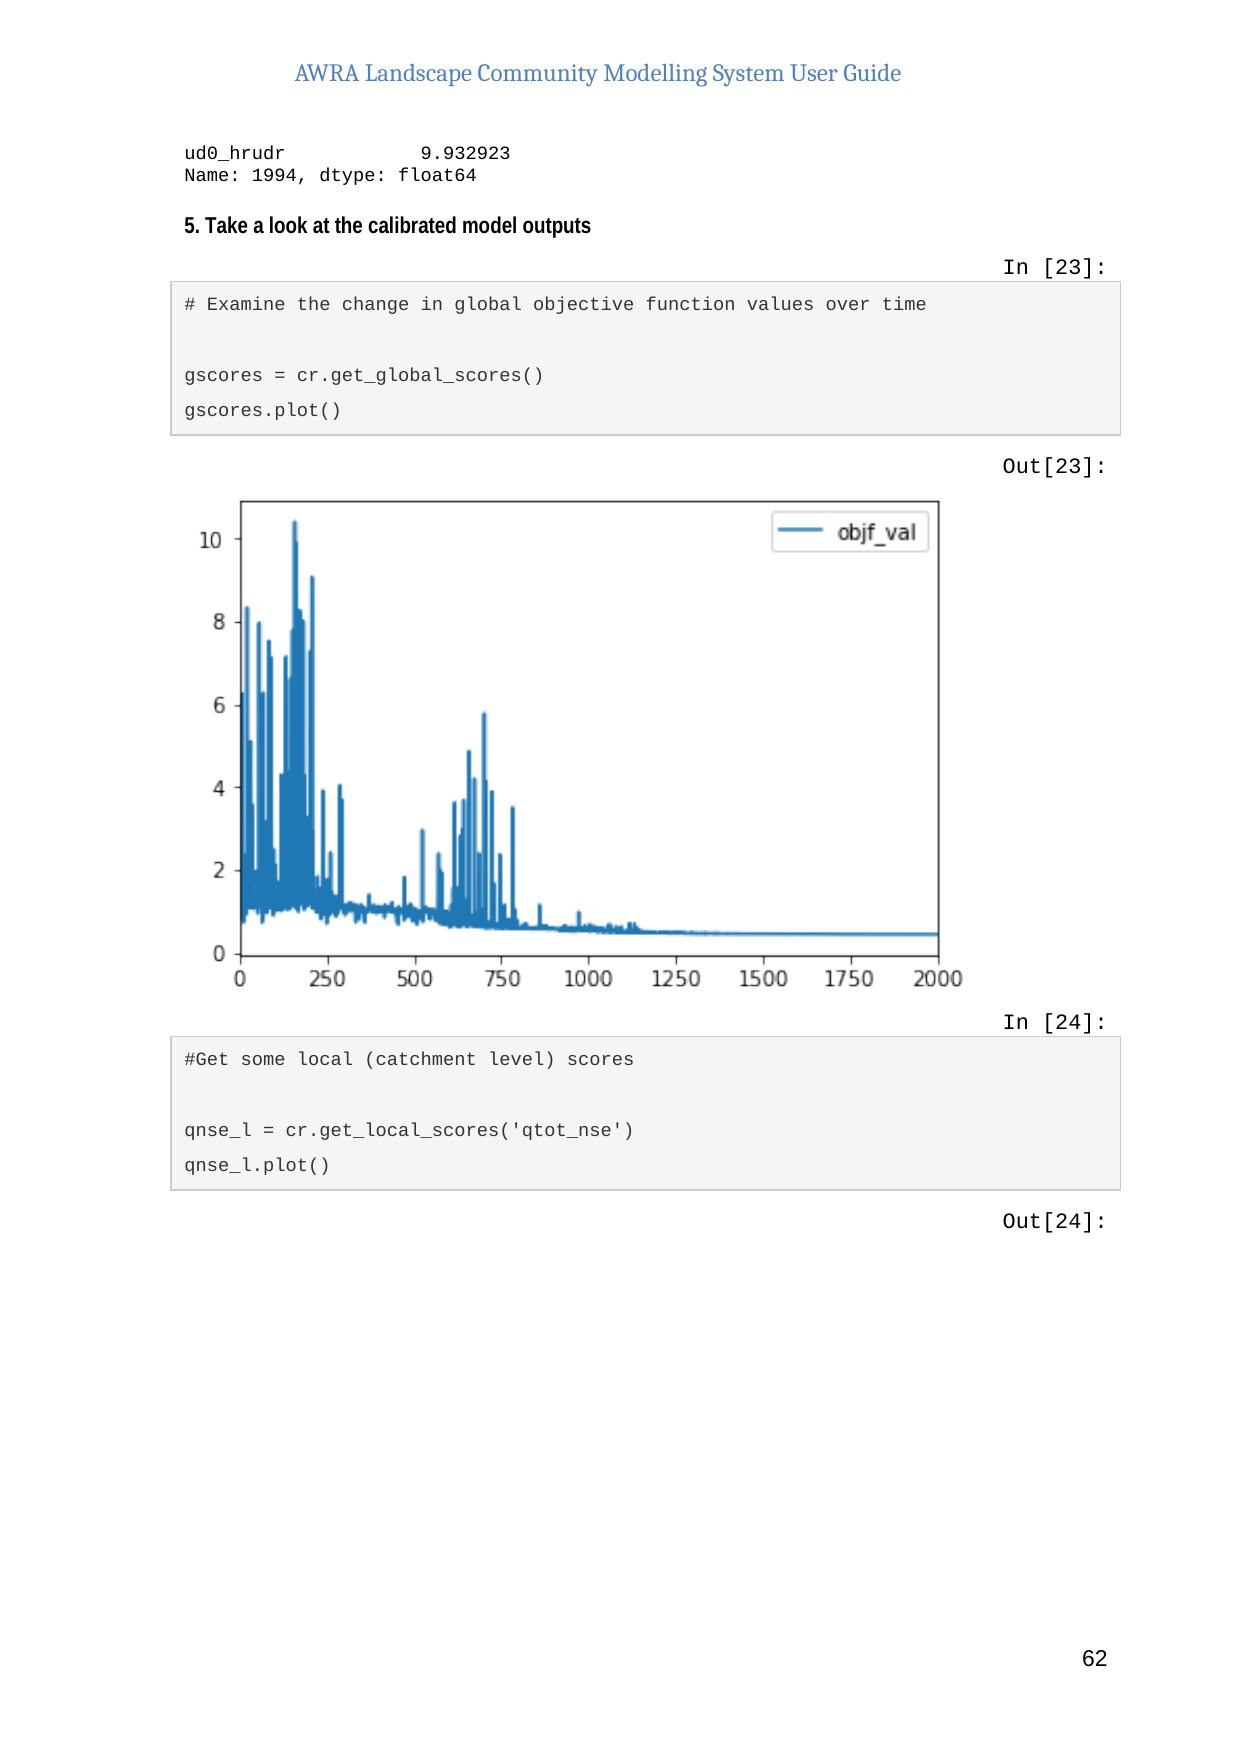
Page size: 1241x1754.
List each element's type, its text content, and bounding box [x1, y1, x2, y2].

text #Get some local (catchment level) scores [172, 1037, 1120, 1071]
text qnse_l = cr.get_local_scores('qtot_nse') [172, 1106, 1120, 1142]
text qnse_l.plot() [172, 1142, 1120, 1189]
text # Examine the change in global objective function values over time [172, 282, 1120, 316]
text In [23]: [184, 250, 1107, 281]
text Name: 1994, dtype: float64 [184, 165, 1107, 187]
text gscores.plot() [172, 387, 1120, 434]
text Out[24]: [184, 1205, 1107, 1235]
subtitle 5. Take a look at the calibrated model outputs [184, 212, 1107, 238]
text Out[23]: [184, 450, 1107, 480]
picture [184, 480, 978, 1006]
text gscores = cr.get_global_scores() [172, 351, 1120, 387]
text ud0_hrudr 9.932923 [184, 144, 1107, 165]
text In [24]: [184, 1005, 1107, 1036]
